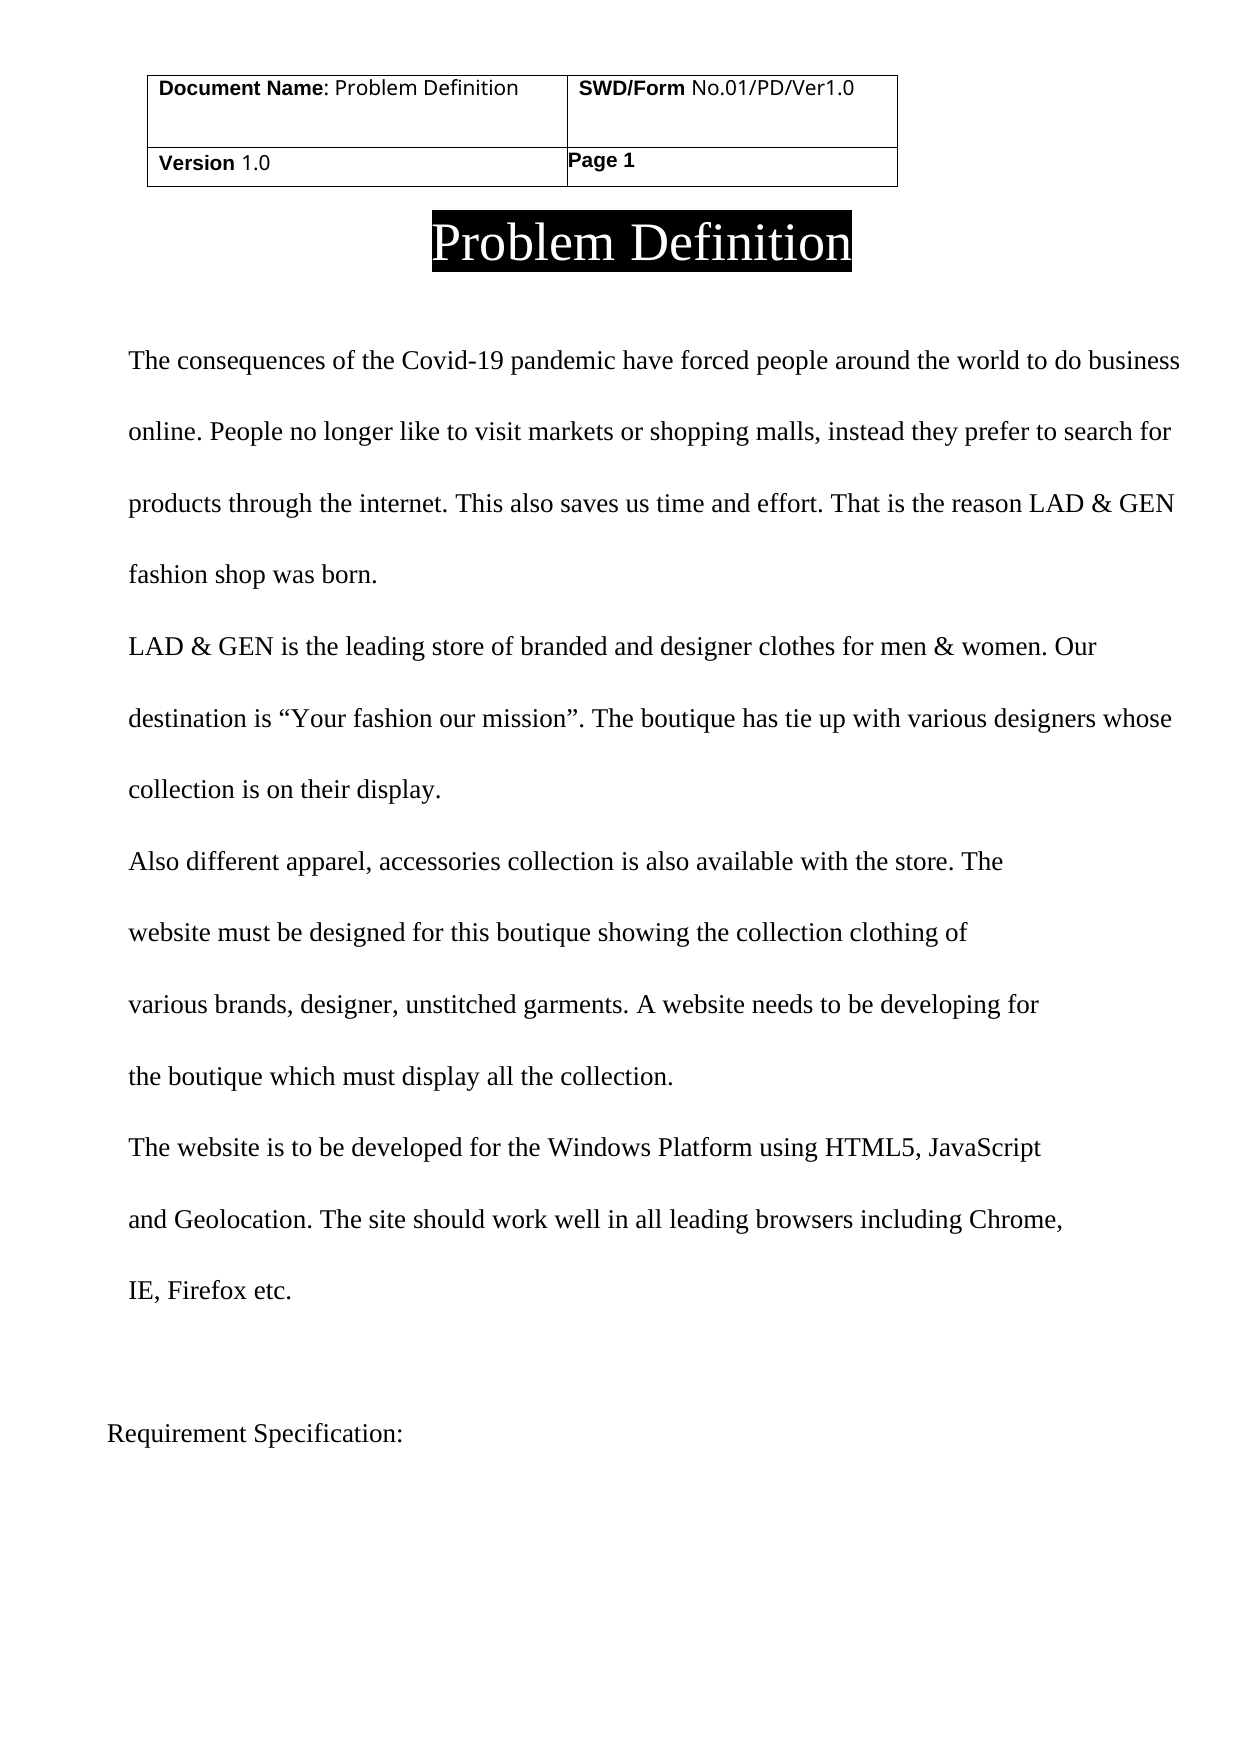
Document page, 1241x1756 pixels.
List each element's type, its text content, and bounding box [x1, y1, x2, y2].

text website must be designed for this boutique showing the collection clothing of [128, 916, 1184, 948]
text Problem Definition [100, 209, 1184, 272]
text The consequences of the Covid-19 pandemic have forced people around the world to do business online. People no longer like to visit markets or shopping malls, instead they prefer to search for products through the internet. This also saves us time and effort. That is the reason LAD & GEN fashion shop was born. [128, 344, 1184, 590]
text the boutique which must display all the collection. [128, 1059, 1184, 1091]
text Also different apparel, accessories collection is also available with the store. The [128, 845, 1184, 876]
text Requirement Specification: [100, 1417, 1184, 1448]
text IE, Firefox etc. [128, 1274, 1184, 1305]
text various brands, designer, unstitched garments. A website needs to be developing for [128, 988, 1184, 1019]
text LAD & GEN is the leading store of branded and designer clothes for men & women. Our destination is “Your fashion our mission”. The boutique has tie up with various designers whose collection is on their display. [128, 630, 1184, 804]
text and Geolocation. The site should work well in all leading browsers including Chrome, [128, 1203, 1184, 1234]
text The website is to be developed for the Windows Platform using HTML5, JavaScript [128, 1131, 1184, 1162]
